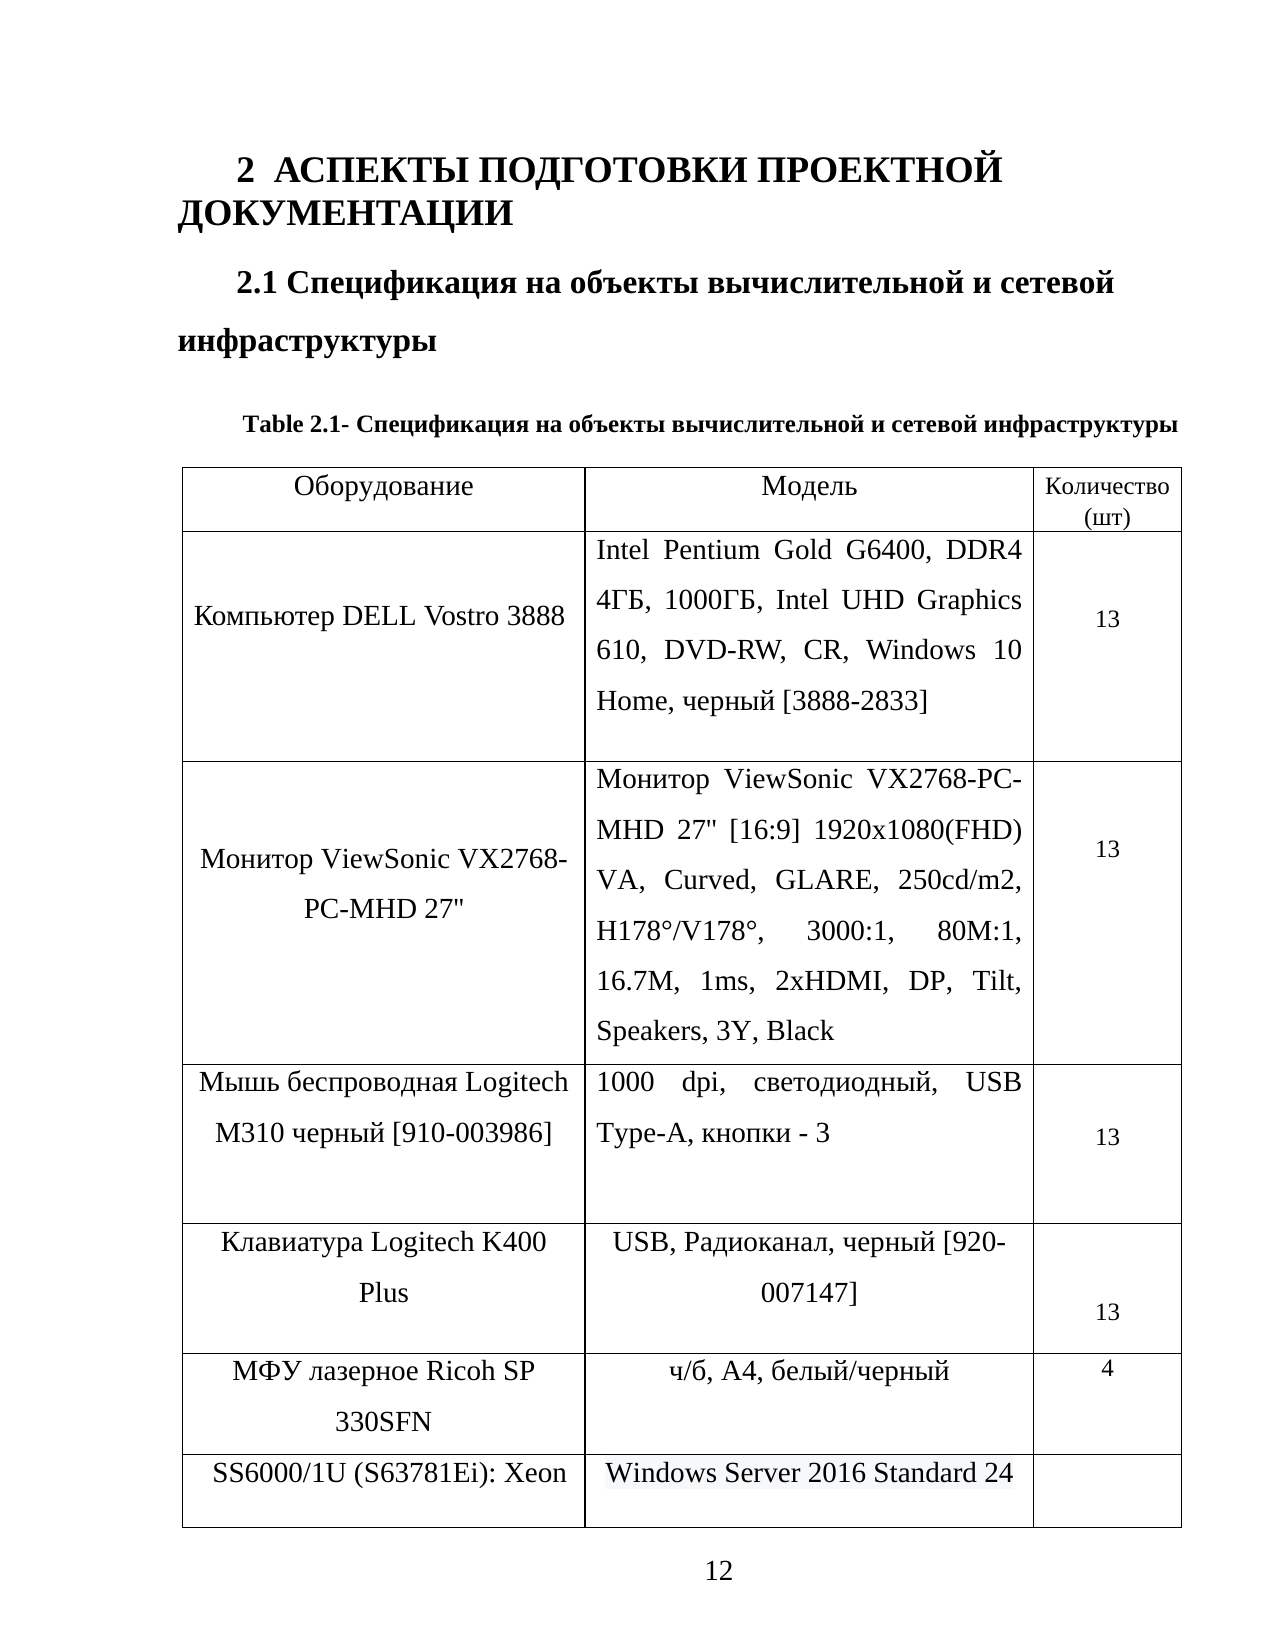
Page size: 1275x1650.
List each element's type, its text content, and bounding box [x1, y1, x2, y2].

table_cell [183, 1455, 584, 1527]
table_cell Компьютер DELL Vostro 3888 [183, 532, 584, 761]
table_cell МФУ лазерное Ricoh SP 330SFN [183, 1354, 584, 1454]
table_cell 1 [1034, 1455, 1181, 1527]
table_cell Мышь беспроводная Logitech M310 черный [910-003986] [183, 1065, 584, 1223]
table_cell Клавиатура Logitech K400 Plus [183, 1224, 584, 1352]
table_cell Intel Pentium Gold G6400, DDR4 4ГБ, 1000ГБ, Intel UHD Graphics 610, DVD-RW, CR, Windows 10 Home, черный [3888-2833] [586, 532, 1033, 761]
table_cell ч/б, A4, белый/черный [586, 1354, 1033, 1454]
table_header Модель [586, 468, 1033, 531]
table_header Оборудование [183, 468, 584, 531]
table_cell 4 [1034, 1354, 1181, 1454]
table_cell 13 [1034, 1065, 1181, 1223]
table_cell 1000 dpi, светодиодный, USB Type-A, кнопки - 3 [586, 1065, 1033, 1223]
table_cell Монитор ViewSonic VX2768-PC-MHD 27'' [183, 762, 584, 1063]
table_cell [586, 1455, 1033, 1527]
table_cell 13 [1034, 1224, 1181, 1352]
text Table 2.1- Спецификация на объекты вычислительной и сетевой инфраструктуры [177, 407, 1186, 438]
table_cell Монитор ViewSonic VX2768-PC-MHD 27'' [16:9] 1920х1080(FHD) VA, Curved, GLARE, 250cd/m2, H178°/V178°, 3000:1, 80M:1, 16.7M, 1ms, 2xHDMI, DP, Tilt, Speakers, 3Y, Black [586, 762, 1033, 1063]
table_cell 13 [1034, 532, 1181, 761]
table_cell 13 [1034, 762, 1181, 1063]
table_header Количество (шт) [1034, 468, 1181, 531]
table_cell USB, Радиоканал, черный [920-007147] [586, 1224, 1033, 1352]
subtitle 2.1 Спецификация на объекты вычислительной и сетевой инфраструктуры [177, 263, 1186, 358]
subtitle 2 АСПЕКТЫ ПОДГОТОВКИ ПРОЕКТНОЙ ДОКУМЕНТАЦИИ [177, 147, 1186, 233]
